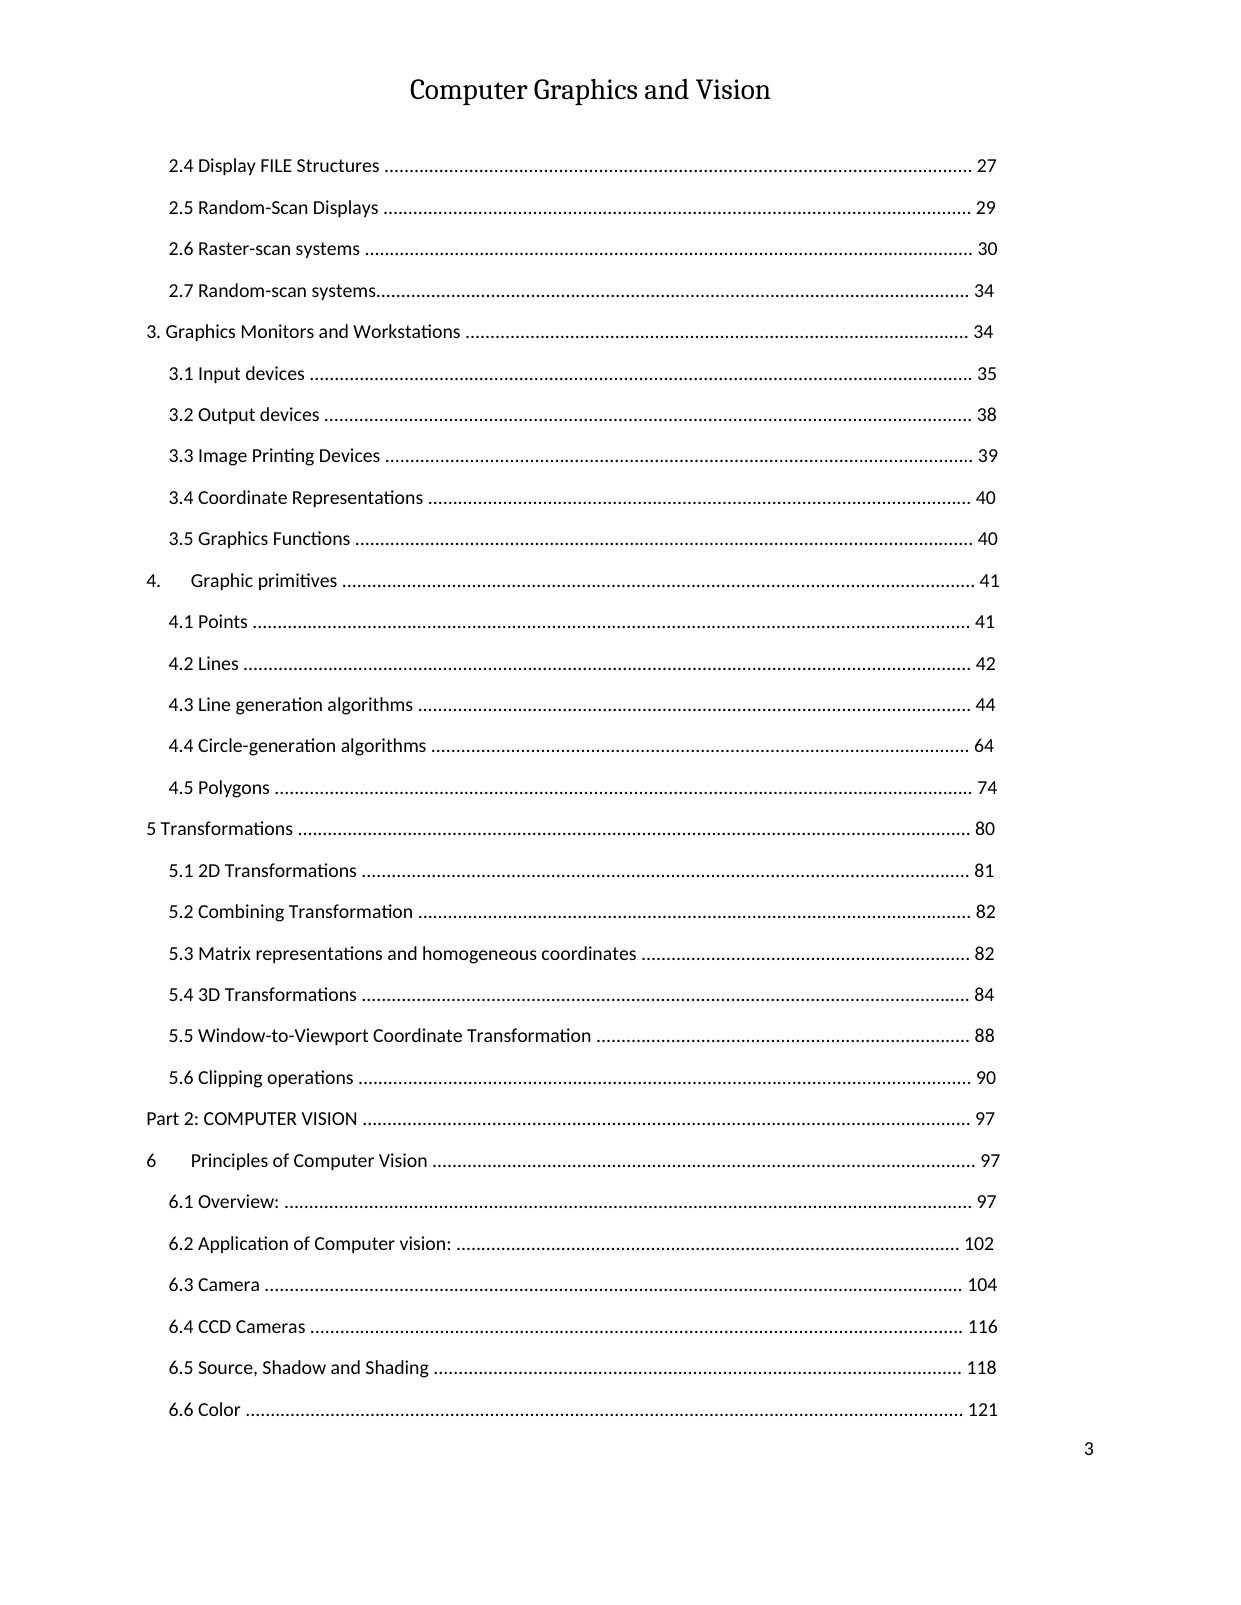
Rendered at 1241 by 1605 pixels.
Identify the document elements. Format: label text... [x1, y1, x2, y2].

text 2.7 Random-scan systems....................................................................................................................... 34 [168, 278, 1167, 302]
text 3.2 Output devices .................................................................................................................................. 38 [168, 402, 1167, 426]
text 5.1 2D Transformations .......................................................................................................................... 81 [168, 858, 1167, 882]
text 5.5 Window-to-Viewport Coordinate Transformation ........................................................................... 88 [168, 1023, 1167, 1048]
text 5.4 3D Transformations .......................................................................................................................... 84 [168, 982, 1167, 1006]
text 2.6 Raster-scan systems .......................................................................................................................... 30 [168, 236, 1167, 261]
text 4. [146, 568, 191, 592]
text 4.4 Circle-generation algorithms ............................................................................................................ 64 [168, 734, 1167, 758]
text 4.1 Points ................................................................................................................................................ 41 [168, 609, 1167, 633]
text 6.2 Application of Computer vision: ..................................................................................................... 102 [168, 1231, 1167, 1255]
text 6.5 Source, Shadow and Shading .......................................................................................................... 118 [168, 1355, 1167, 1379]
text 4.5 Polygons ............................................................................................................................................ 74 [168, 775, 1167, 799]
text 5 Transformations ....................................................................................................................................... 80 [146, 817, 1167, 841]
text 3.3 Image Printing Devices ...................................................................................................................... 39 [168, 443, 1167, 468]
text 5.3 Matrix representations and homogeneous coordinates .................................................................. 82 [168, 941, 1167, 965]
text 6 [146, 1148, 191, 1172]
text Part 2: COMPUTER VISION .......................................................................................................................... 97 [146, 1106, 1167, 1131]
text 2.5 Random-Scan Displays ...................................................................................................................... 29 [168, 195, 1167, 219]
text 3. Graphics Monitors and Workstations ..................................................................................................... 34 [146, 319, 1167, 343]
text 4.3 Line generation algorithms ............................................................................................................... 44 [168, 692, 1167, 716]
text Principles of Computer Vision ............................................................................................................. 97 [191, 1148, 1167, 1172]
text 6.6 Color ................................................................................................................................................ 121 [168, 1397, 1167, 1421]
text Graphic primitives ............................................................................................................................... 41 [191, 568, 1167, 592]
text 5.2 Combining Transformation ............................................................................................................... 82 [168, 899, 1167, 923]
text 6.3 Camera ............................................................................................................................................ 104 [168, 1272, 1167, 1296]
text 6.4 CCD Cameras ................................................................................................................................... 116 [168, 1314, 1167, 1338]
text 5.6 Clipping operations ........................................................................................................................... 90 [168, 1065, 1167, 1089]
text 2.4 Display FILE Structures ...................................................................................................................... 27 [168, 153, 1167, 178]
text 6.1 Overview: .......................................................................................................................................... 97 [168, 1189, 1167, 1213]
text 4.2 Lines .................................................................................................................................................. 42 [168, 651, 1167, 675]
text 3.1 Input devices ..................................................................................................................................... 35 [168, 361, 1167, 385]
text 3.4 Coordinate Representations ............................................................................................................. 40 [168, 485, 1167, 509]
text 3 [1083, 1436, 1168, 1461]
text 3.5 Graphics Functions ............................................................................................................................ 40 [168, 526, 1167, 551]
text Computer Graphics and Vision [410, 73, 903, 107]
